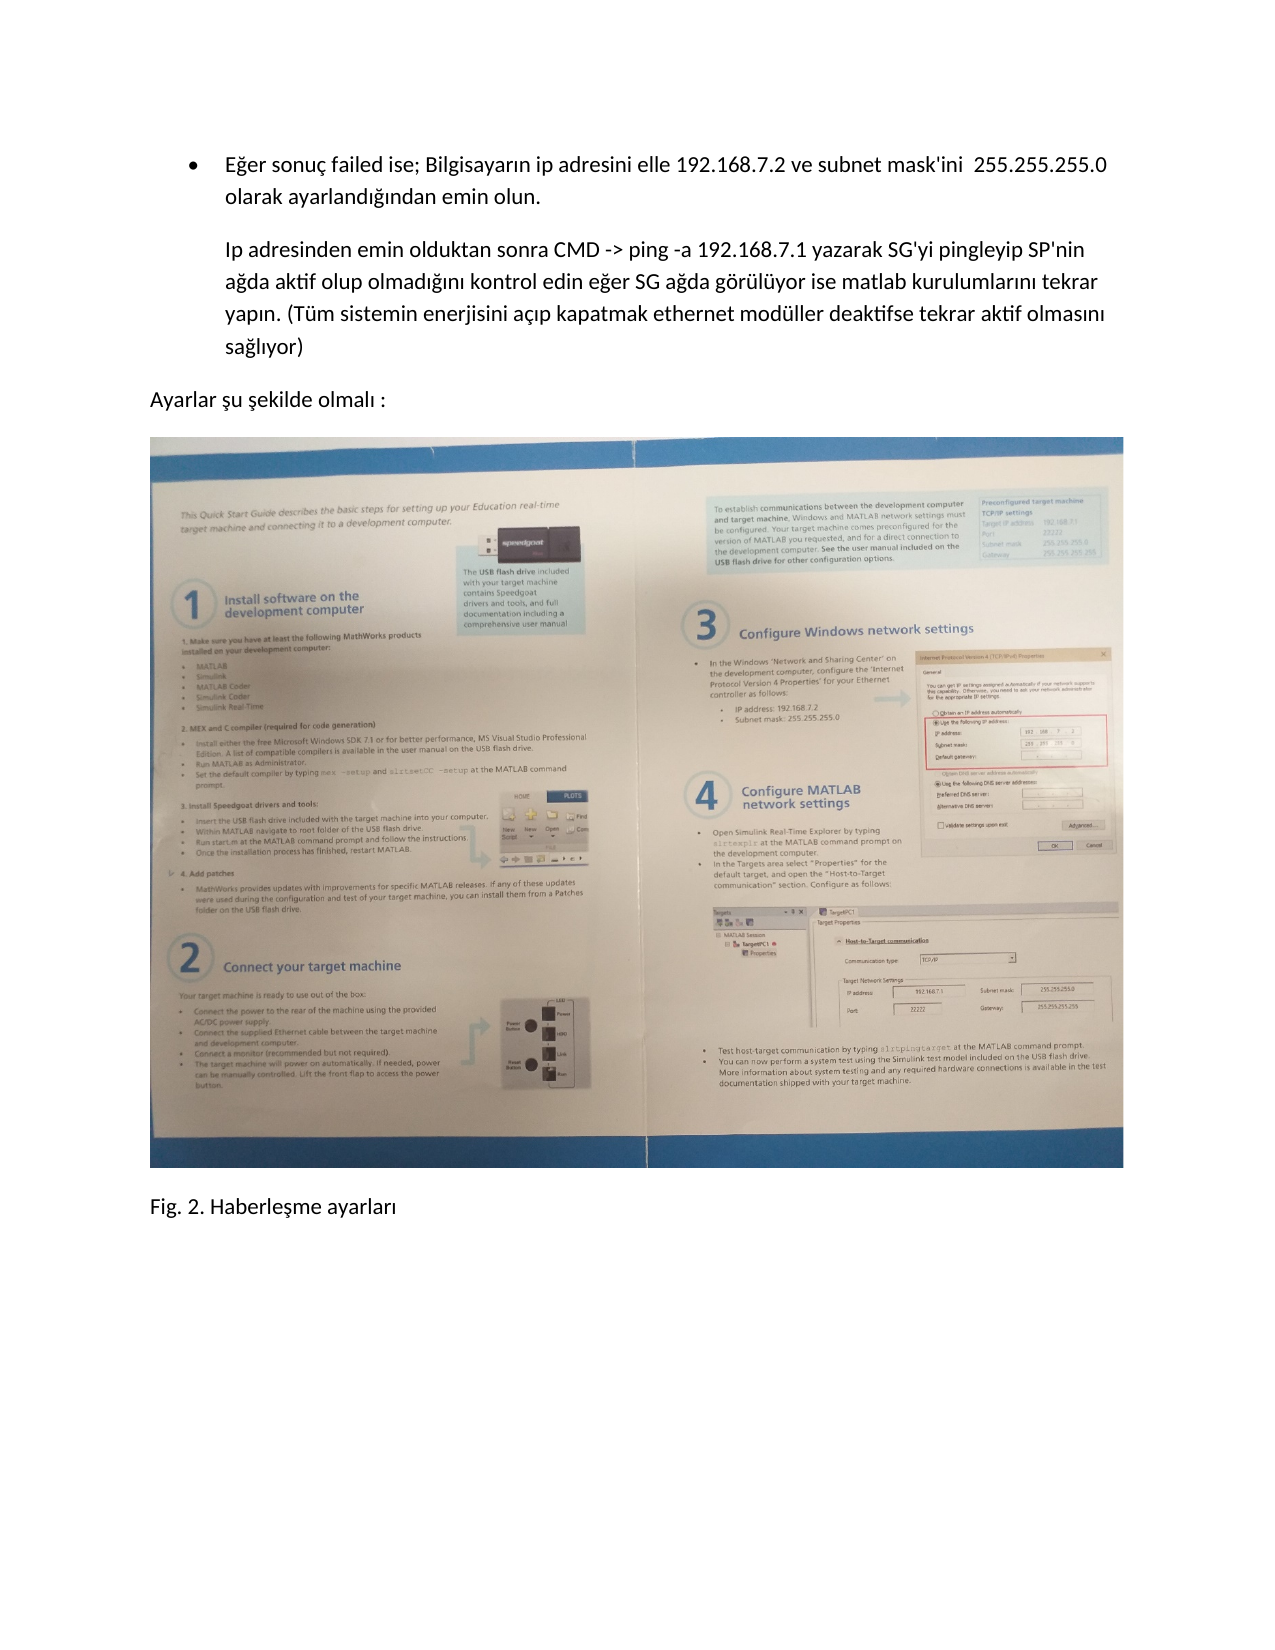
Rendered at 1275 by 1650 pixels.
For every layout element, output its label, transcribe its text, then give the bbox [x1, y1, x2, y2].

list Eğer sonuç failed ise; Bilgisayarın ip adresini elle 192.168.7.2 ve subnet mask'ini 255.255.255.0 olarak ayarlandığından emin olun. [187, 150, 1125, 210]
picture [150, 437, 1124, 1168]
text Ip adresinden emin olduktan sonra CMD -> ping -a 192.168.7.1 yazarak SG'yi pingleyip SP'nin ağda aktif olup olmadığını kontrol edin eğer SG ağda görülüyor ise matlab kurulumlarını tekrar yapın. (Tüm sistemin enerjisini açıp kapatmak ethernet modüller deaktifse tekrar aktif olmasını sağlıyor) [225, 235, 1125, 360]
text Ayarlar şu şekilde olmalı : [150, 385, 1125, 413]
text Fig. 2. Haberleşme ayarları [150, 1192, 1125, 1221]
